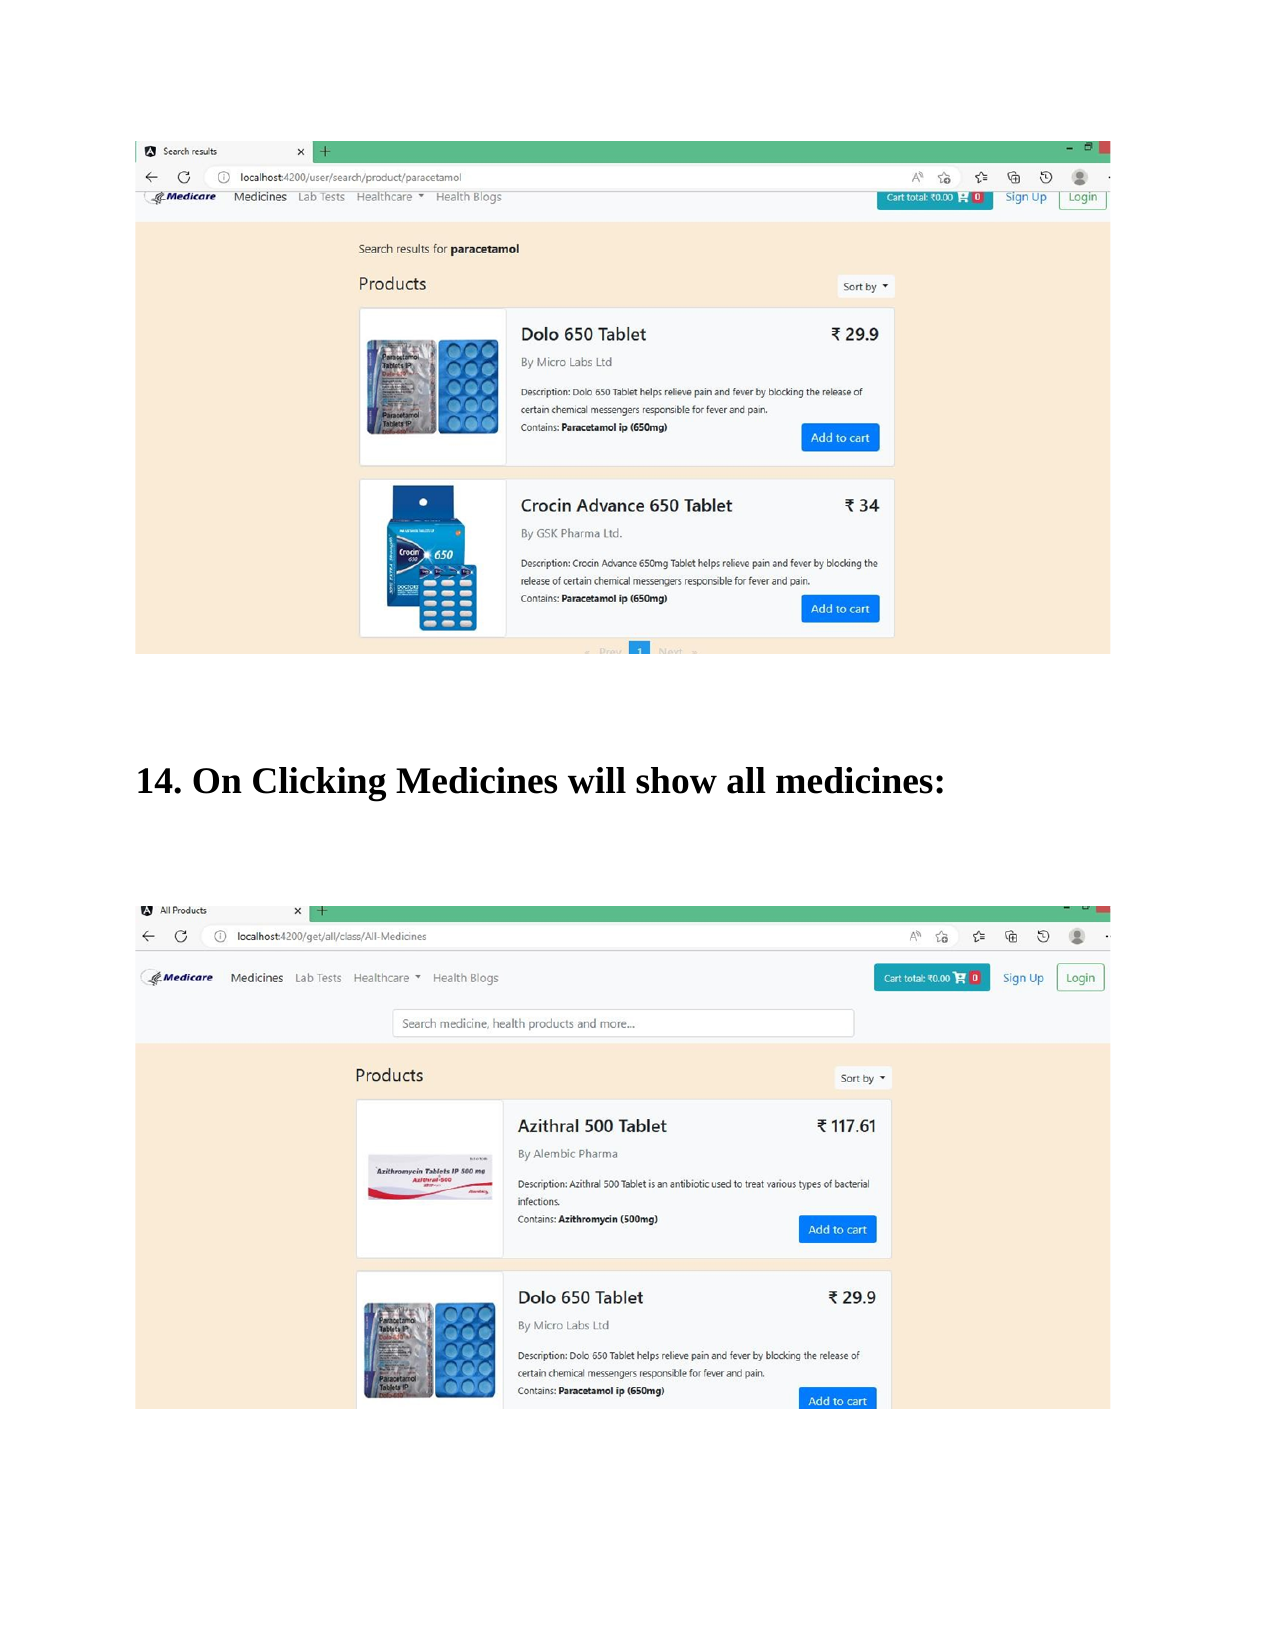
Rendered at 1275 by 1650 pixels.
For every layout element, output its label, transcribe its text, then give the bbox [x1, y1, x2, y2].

picture [135, 906, 1111, 1409]
picture [135, 141, 1111, 654]
text 14. On Clicking Medicines will show all medicines: [135, 758, 1133, 801]
